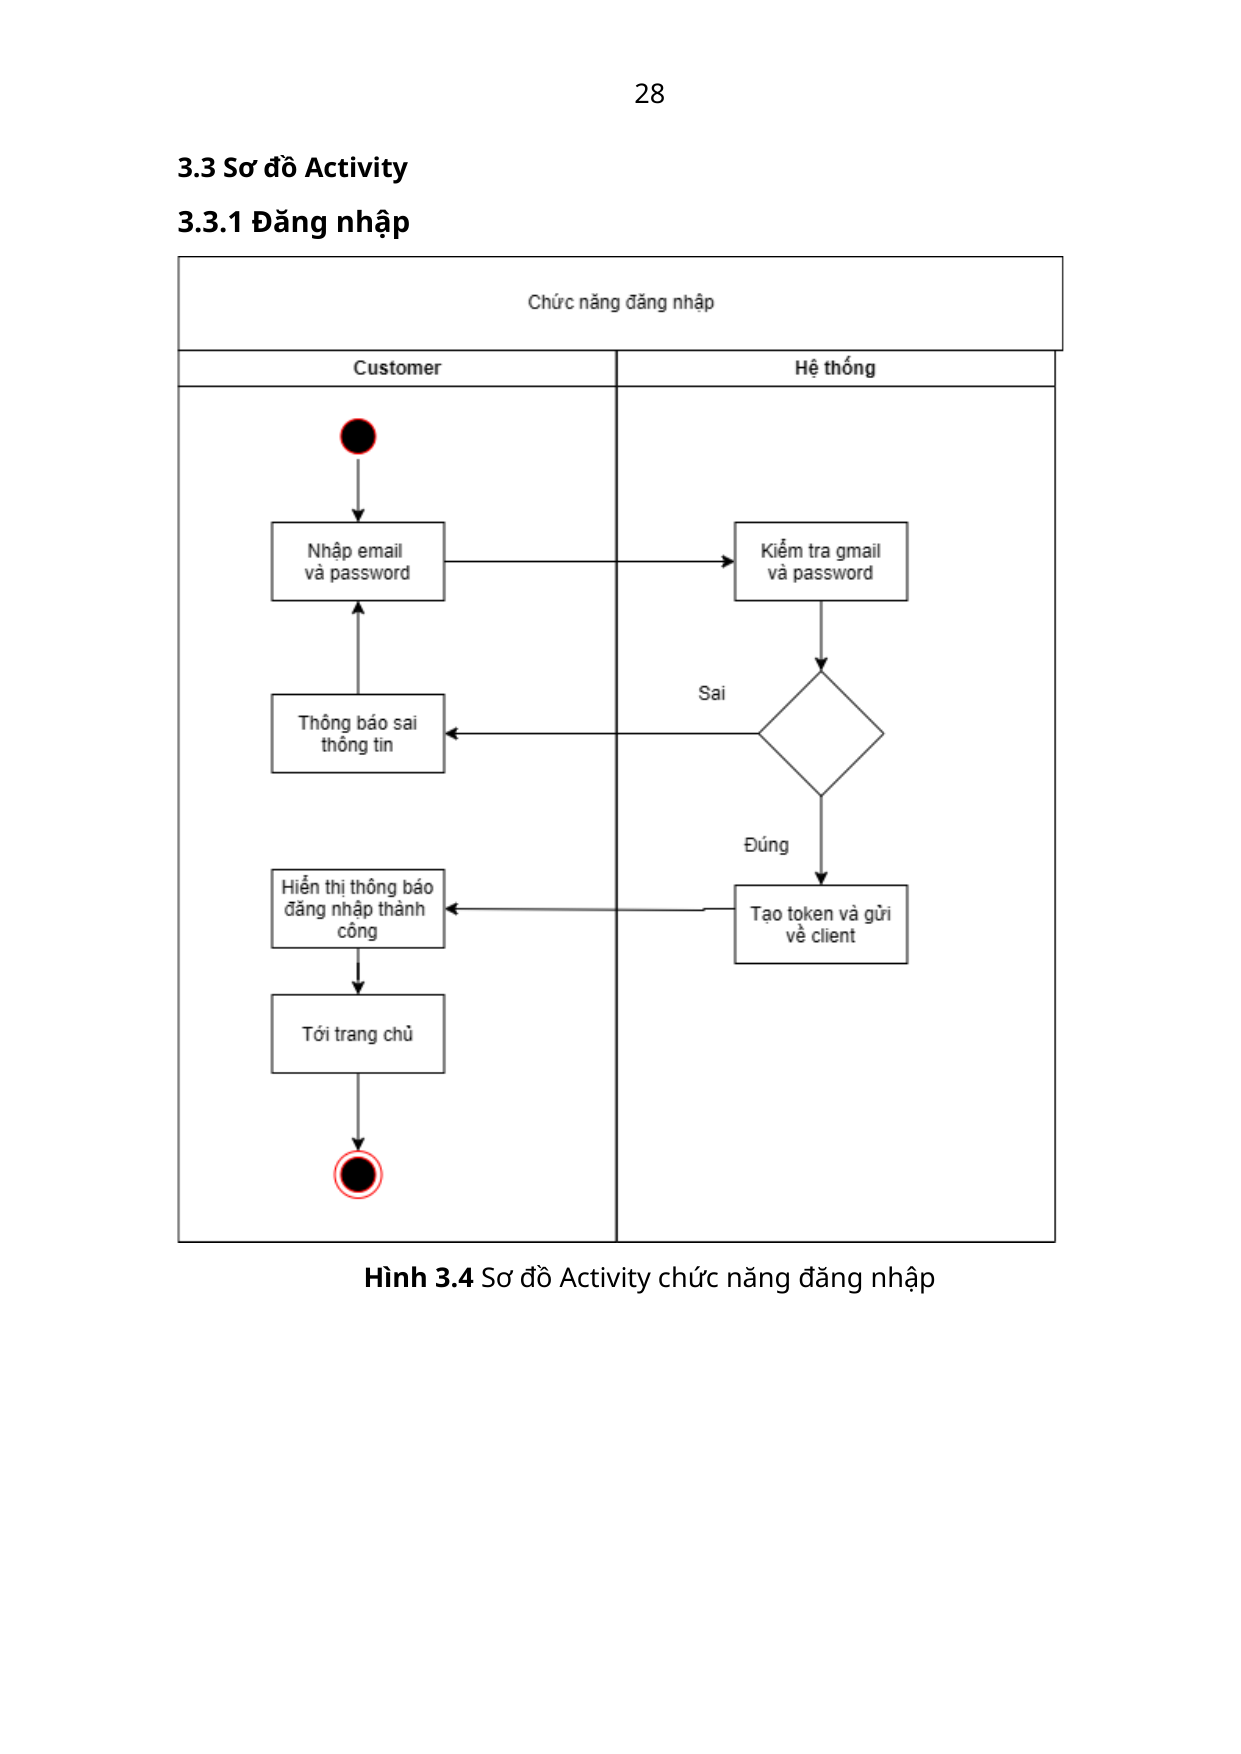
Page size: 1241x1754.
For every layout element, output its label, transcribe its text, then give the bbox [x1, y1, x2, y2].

text Hình 3.4 Sơ đồ Activity chức năng đăng nhập [177, 1258, 1122, 1295]
subtitle 3.3 Sơ đồ Activity [177, 149, 1122, 186]
subtitle 3.3.1 Đăng nhập [177, 201, 1122, 241]
picture [177, 256, 1064, 1243]
